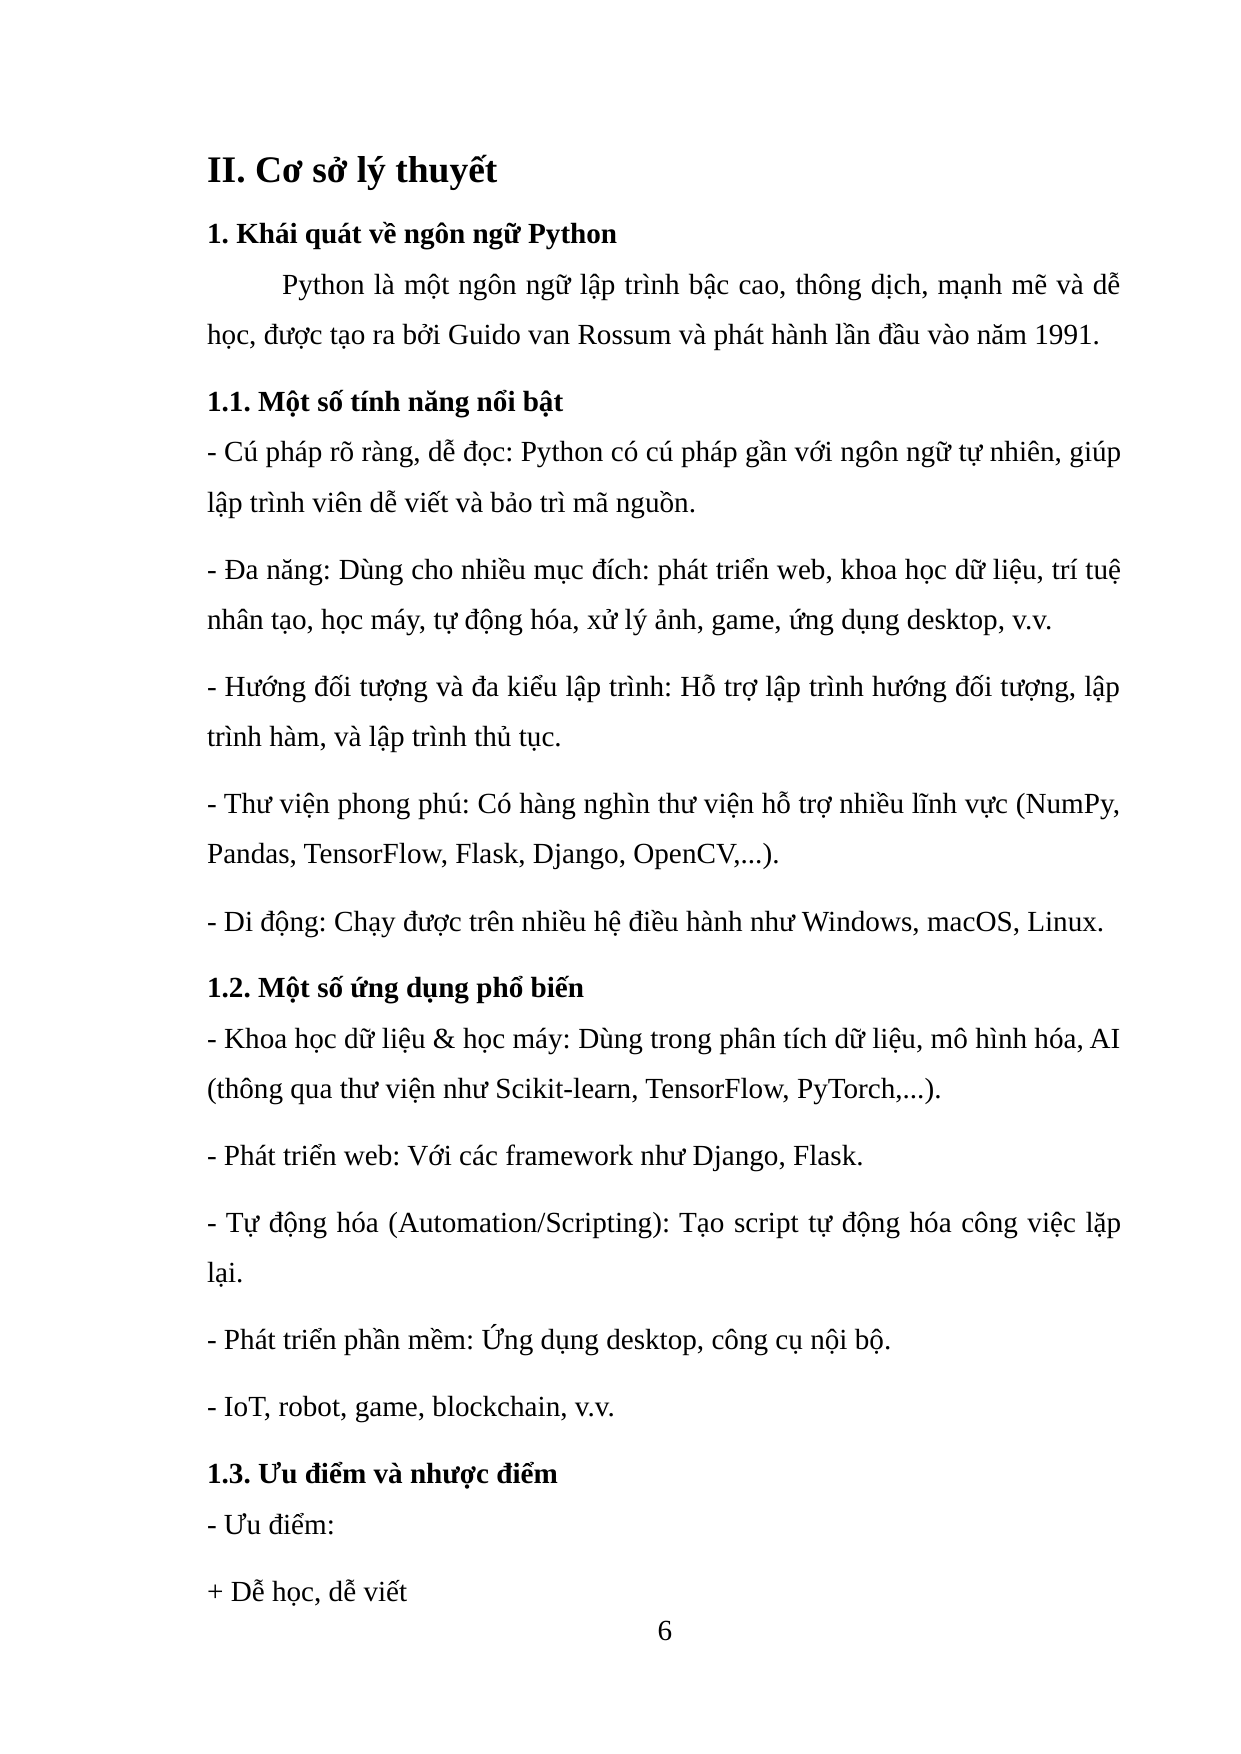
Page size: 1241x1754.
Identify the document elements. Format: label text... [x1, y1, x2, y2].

subtitle 1.3. Ưu điểm và nhược điểm [207, 1456, 1122, 1490]
text - Khoa học dữ liệu & học máy: Dùng trong phân tích dữ liệu, mô hình hóa, AI (thông qua thư viện như Scikit-learn, TensorFlow, PyTorch,...). [207, 1021, 1122, 1105]
text - Phát triển web: Với các framework như Django, Flask. [207, 1138, 1122, 1172]
subtitle 1.1. Một số tính năng nổi bật [207, 384, 1122, 418]
text + Dễ học, dễ viết [207, 1574, 1122, 1607]
text - Di động: Chạy được trên nhiều hệ điều hành như Windows, macOS, Linux. [207, 904, 1122, 937]
text - Phát triển phần mềm: Ứng dụng desktop, công cụ nội bộ. [207, 1322, 1122, 1356]
subtitle II. Cơ sở lý thuyết [207, 148, 1122, 191]
text - Đa năng: Dùng cho nhiều mục đích: phát triển web, khoa học dữ liệu, trí tuệ nhân tạo, học máy, tự động hóa, xử lý ảnh, game, ứng dụng desktop, v.v. [207, 552, 1122, 636]
text - Ưu điểm: [207, 1507, 1122, 1540]
text - Cú pháp rõ ràng, dễ đọc: Python có cú pháp gần với ngôn ngữ tự nhiên, giúp lập trình viên dễ viết và bảo trì mã nguồn. [207, 434, 1122, 518]
text - IoT, robot, game, blockchain, v.v. [207, 1389, 1122, 1423]
text - Tự động hóa (Automation/Scripting): Tạo script tự động hóa công việc lặp lại. [207, 1205, 1122, 1289]
text Python là một ngôn ngữ lập trình bậc cao, thông dịch, mạnh mẽ và dễ học, được tạo ra bởi Guido van Rossum và phát hành lần đầu vào năm 1991. [207, 267, 1122, 351]
text - Thư viện phong phú: Có hàng nghìn thư viện hỗ trợ nhiều lĩnh vực (NumPy, Pandas, TensorFlow, Flask, Django, OpenCV,...). [207, 786, 1122, 870]
text - Hướng đối tượng và đa kiểu lập trình: Hỗ trợ lập trình hướng đối tượng, lập trình hàm, và lập trình thủ tục. [207, 669, 1122, 753]
subtitle 1. Khái quát về ngôn ngữ Python [207, 217, 1122, 250]
subtitle 1.2. Một số ứng dụng phổ biến [207, 971, 1122, 1004]
